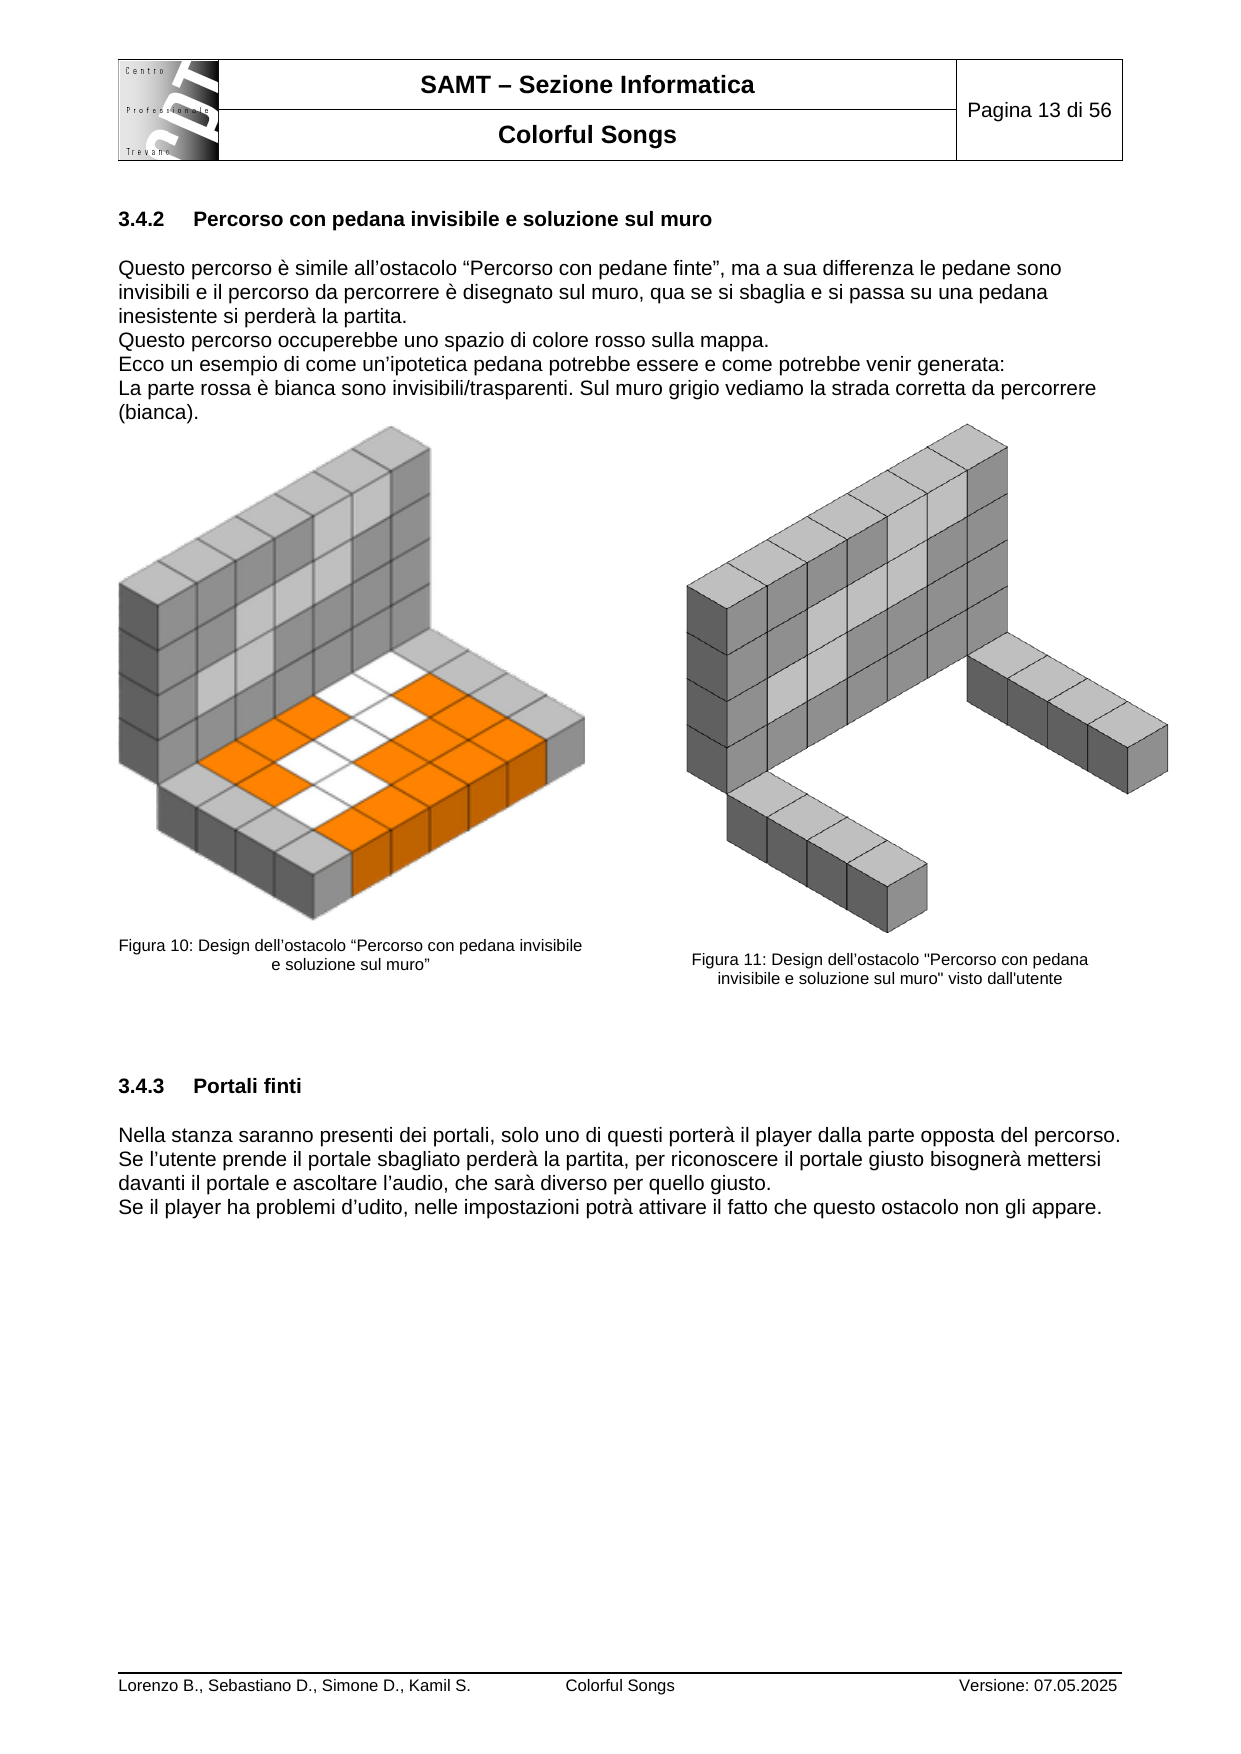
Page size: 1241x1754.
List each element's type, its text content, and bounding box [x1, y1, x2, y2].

text Ecco un esempio di come un’ipotetica pedana potrebbe essere e come potrebbe venir generata: [118, 352, 1122, 376]
text Questo percorso è simile all’ostacolo “Percorso con pedane finte”, ma a sua differenza le pedane sono invisibili e il percorso da percorrere è disegnato sul muro, qua se si sbaglia e si passa su una pedana inesistente si perderà la partita. [118, 256, 1122, 328]
text La parte rossa è bianca sono invisibili/trasparenti. Sul muro grigio vediamo la strada corretta da percorrere (bianca). [118, 376, 1122, 423]
picture [657, 423, 1179, 938]
picture [118, 60, 219, 160]
text Questo percorso occuperebbe uno spazio di colore rosso sulla mappa. [118, 328, 1122, 352]
text Nella stanza saranno presenti dei portali, solo uno di questi porterà il player dalla parte opposta del percorso. Se l’utente prende il portale sbagliato perderà la partita, per riconoscere il portale giusto bisognerà mettersi davanti il portale e ascoltare l’audio, che sarà diverso per quello giusto. [118, 1123, 1122, 1195]
picture [118, 423, 585, 924]
subtitle Percorso con pedana invisibile e soluzione sul muro [118, 207, 1122, 231]
text Se il player ha problemi d’udito, nelle impostazioni potrà attivare il fatto che questo ostacolo non gli appare. [118, 1195, 1122, 1219]
subtitle Portali finti [118, 1074, 1122, 1098]
